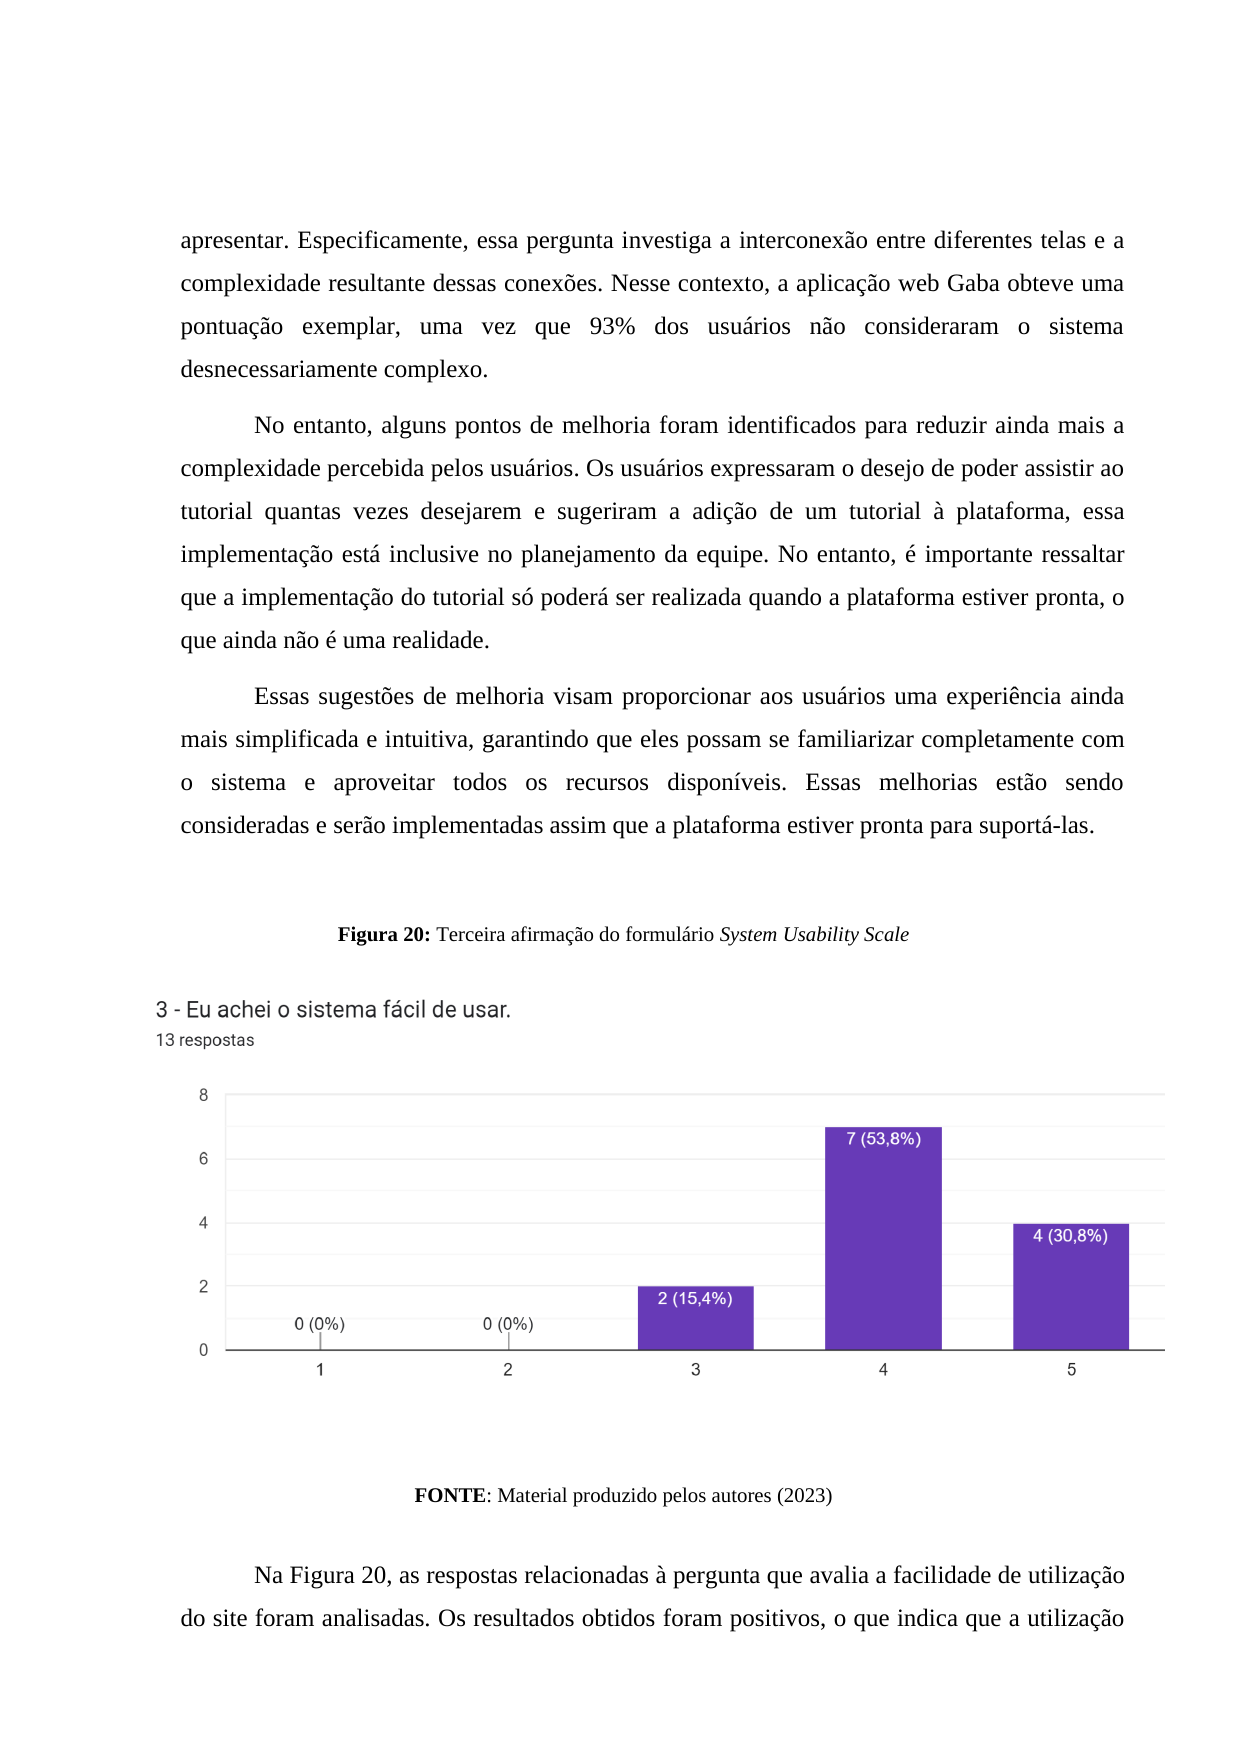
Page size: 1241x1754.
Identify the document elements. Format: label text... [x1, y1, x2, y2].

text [180, 225, 1125, 383]
text No entanto, alguns pontos de melhoria foram identificados para reduzir ainda mais a complexidade percebida pelos usuários. Os usuários expressaram o desejo de poder assistir ao tutorial quantas vezes desejarem e sugeriram a adição de um tutorial à plataforma, essa implementação está inclusive no planejamento da equipe. No entanto, é importante ressaltar que a implementação do tutorial só poderá ser realizada quando a plataforma estiver pronta, o que ainda não é uma realidade. [180, 410, 1125, 654]
text Essas sugestões de melhoria visam proporcionar aos usuários uma experiência ainda mais simplificada e intuitiva, garantindo que eles possam se familiarizar completamente com o sistema e aproveitar todos os recursos disponíveis. Essas melhorias estão sendo consideradas e serão implementadas assim que a plataforma estiver pronta para suportá-las. [180, 681, 1125, 839]
text Figura 20: Terceira afirmação do formulário System Usability Scale [121, 922, 1125, 960]
picture [121, 960, 1165, 1456]
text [180, 1560, 1125, 1632]
text FONTE: Material produzido pelos autores (2023) [121, 1483, 1125, 1507]
